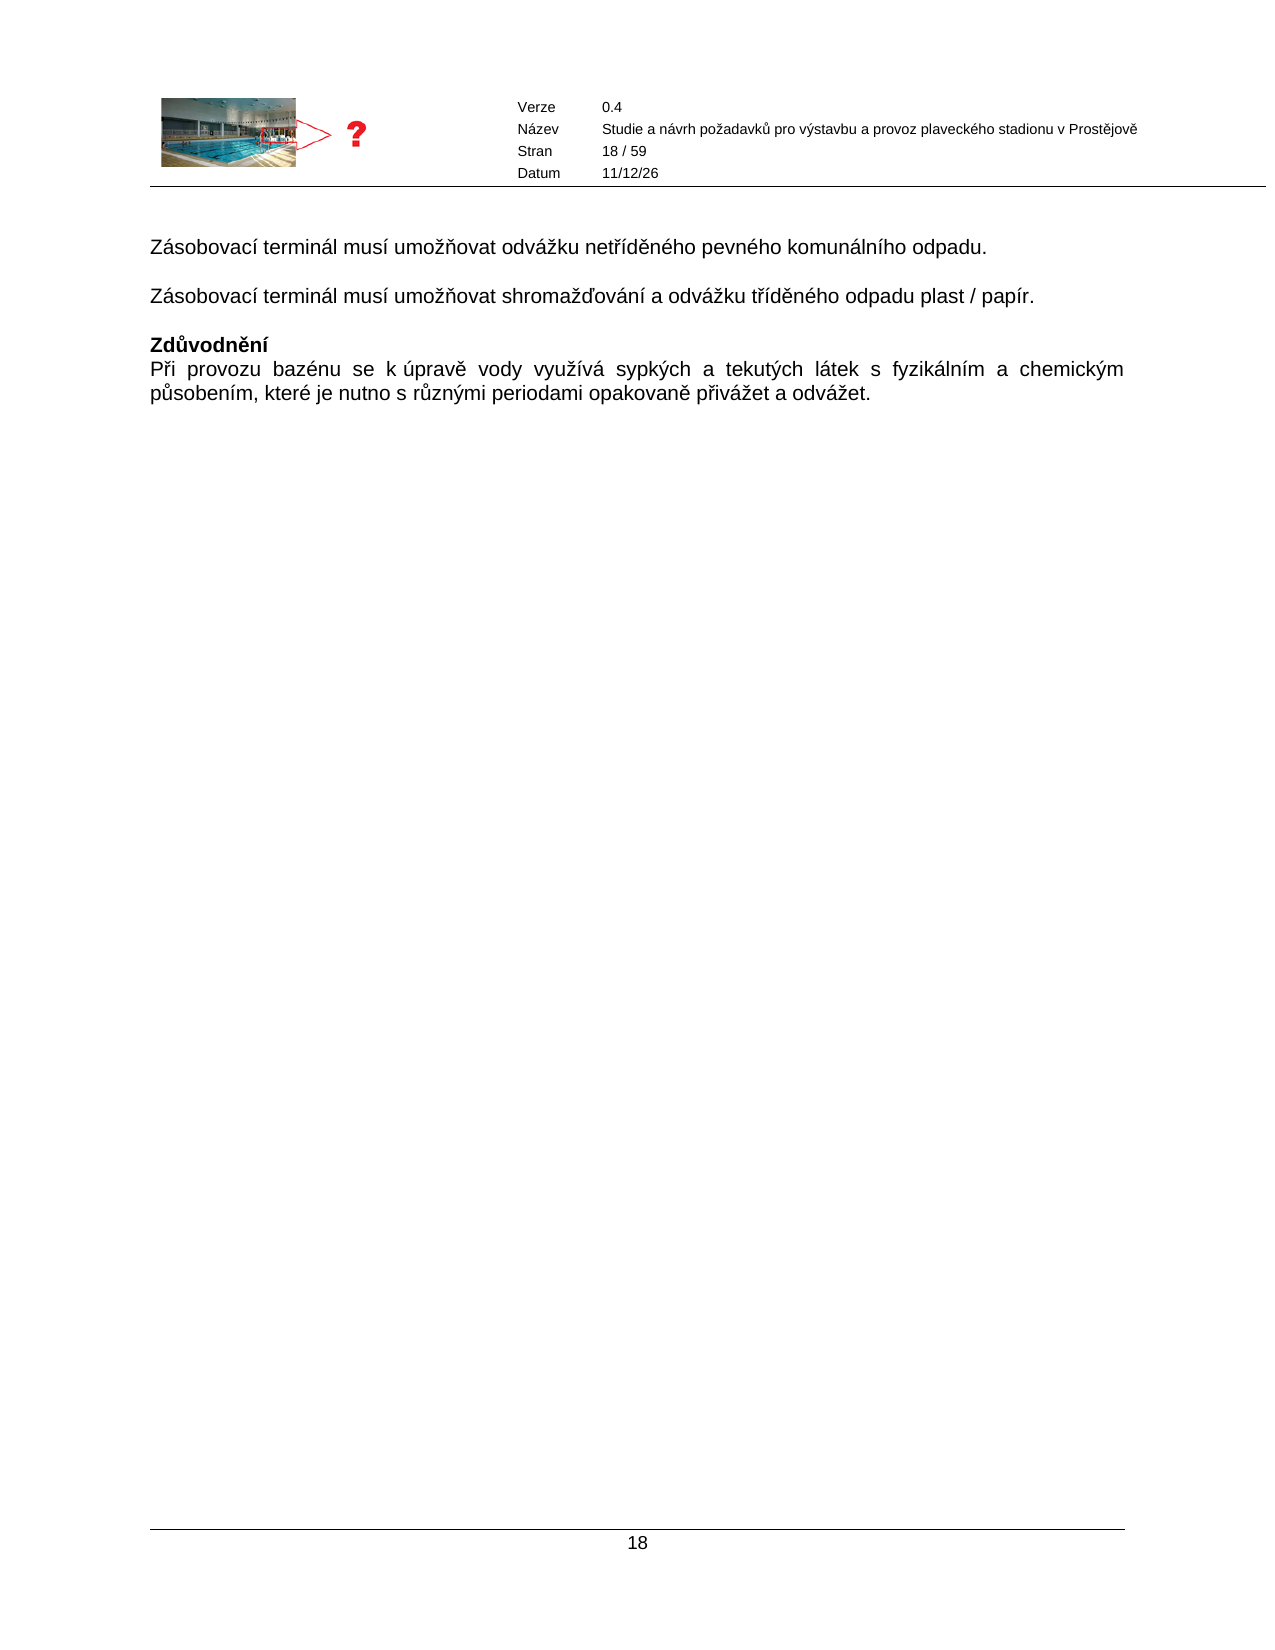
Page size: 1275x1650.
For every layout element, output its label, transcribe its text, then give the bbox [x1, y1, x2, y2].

text Zdůvodnění Při provozu bazénu se k úpravě vody využívá sypkých a tekutých látek s fyzikálním a chemickým působením, které je nutno s různými periodami opakovaně přivážet a odvážet. [150, 333, 1125, 405]
text Zásobovací terminál musí umožňovat shromažďování a odvážku tříděného odpadu plast / papír. [150, 284, 1125, 308]
picture [161, 98, 416, 167]
text Zásobovací terminál musí umožňovat odvážku netříděného pevného komunálního odpadu. [150, 235, 1125, 259]
